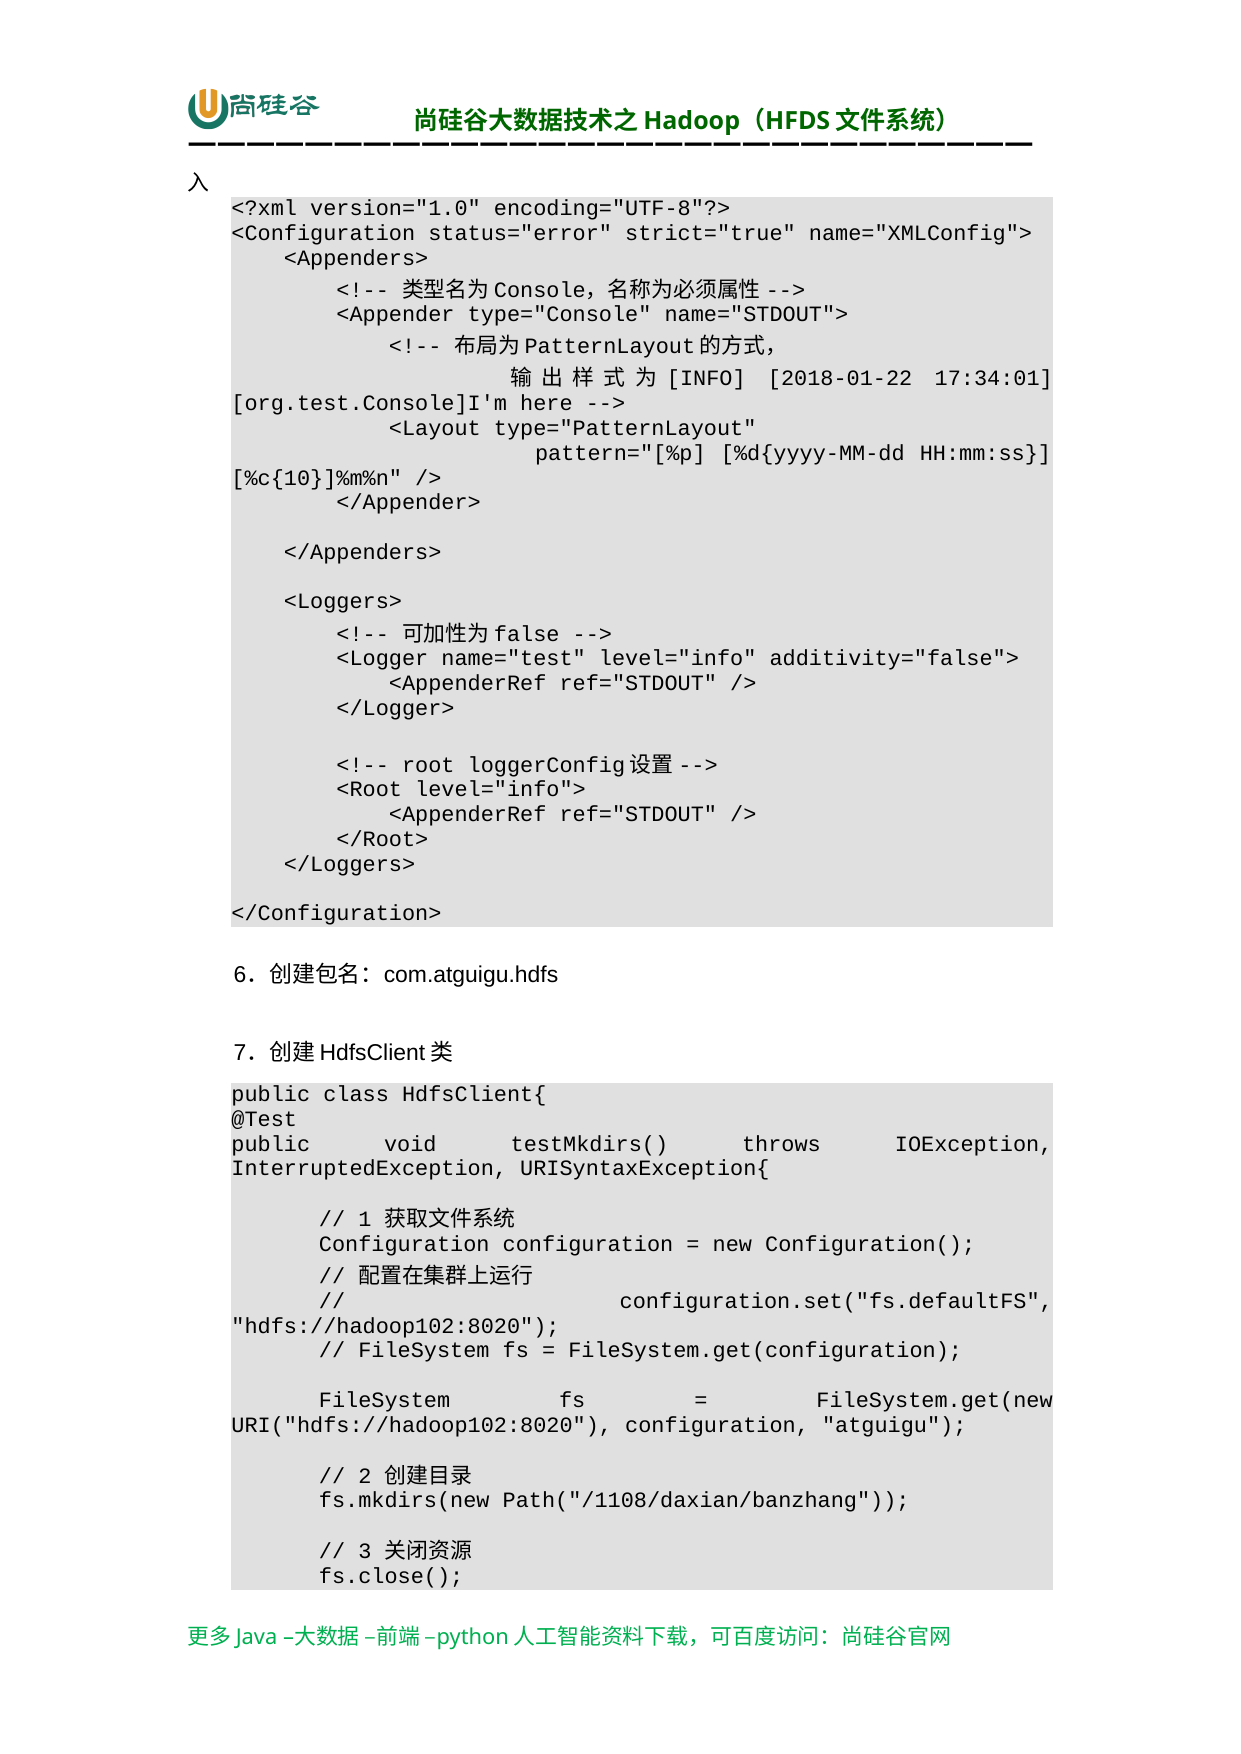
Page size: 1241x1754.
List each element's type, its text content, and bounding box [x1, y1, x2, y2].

picture [187, 88, 320, 130]
text 6．创建包名：com.atguigu.hdfs [187, 940, 1053, 1005]
text // 配置在集群上运行 [231, 1258, 1053, 1290]
text // 3 关闭资源 [231, 1533, 1053, 1565]
text </Loggers> [231, 853, 1053, 878]
text </Appender> [231, 492, 1053, 516]
text <!-- 类型名为Console，名称为必须属性 --> [231, 272, 1053, 304]
text <AppenderRef ref="STDOUT" /> [231, 672, 1053, 697]
text Configuration configuration = new Configuration(); [231, 1233, 1053, 1258]
text FileSystem fs = FileSystem.get(new URI("hdfs://hadoop102:8020"), configuration, "atguigu"); [231, 1389, 1053, 1439]
text <Appender type="Console" name="STDOUT"> [231, 304, 1053, 328]
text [187, 165, 1053, 197]
text </Root> [231, 828, 1053, 853]
text public void testMkdirs() throws IOException, InterruptedException, URISyntaxException{ [231, 1133, 1053, 1182]
text <Loggers> [231, 591, 1053, 616]
text <AppenderRef ref="STDOUT" /> [231, 803, 1053, 828]
text fs.mkdirs(new Path("/1108/daxian/banzhang")); [231, 1489, 1053, 1514]
text </Configuration> [231, 903, 1053, 927]
text </Appenders> [231, 541, 1053, 566]
text // configuration.set("fs.defaultFS", "hdfs://hadoop102:8020"); [231, 1290, 1053, 1339]
text <!-- root loggerConfig设置 --> [231, 747, 1053, 779]
text // 1 获取文件系统 [231, 1201, 1053, 1233]
text <Configuration status="error" strict="true" name="XMLConfig"> [231, 222, 1053, 247]
text 7．创建HdfsClient类 [187, 1018, 1053, 1083]
text <Layout type="PatternLayout" [231, 417, 1053, 442]
text fs.close(); [231, 1565, 1053, 1590]
text 输出样式为[INFO] [2018-01-22 17:34:01][org.test.Console]I'm here --> [231, 360, 1053, 417]
text // FileSystem fs = FileSystem.get(configuration); [231, 1339, 1053, 1364]
text // 2 创建目录 [231, 1458, 1053, 1489]
text <!-- 布局为PatternLayout的方式， [231, 328, 1053, 360]
text pattern="[%p] [%d{yyyy-MM-dd HH:mm:ss}][%c{10}]%m%n" /> [231, 442, 1053, 492]
text <!-- 可加性为false --> [231, 616, 1053, 647]
text <Root level="info"> [231, 779, 1053, 803]
text <Logger name="test" level="info" additivity="false"> [231, 647, 1053, 672]
text @Test [231, 1108, 1053, 1133]
text <?xml version="1.0" encoding="UTF-8"?> [231, 197, 1053, 222]
text </Logger> [231, 697, 1053, 722]
text <Appenders> [231, 247, 1053, 272]
text public class HdfsClient{ [231, 1083, 1053, 1108]
